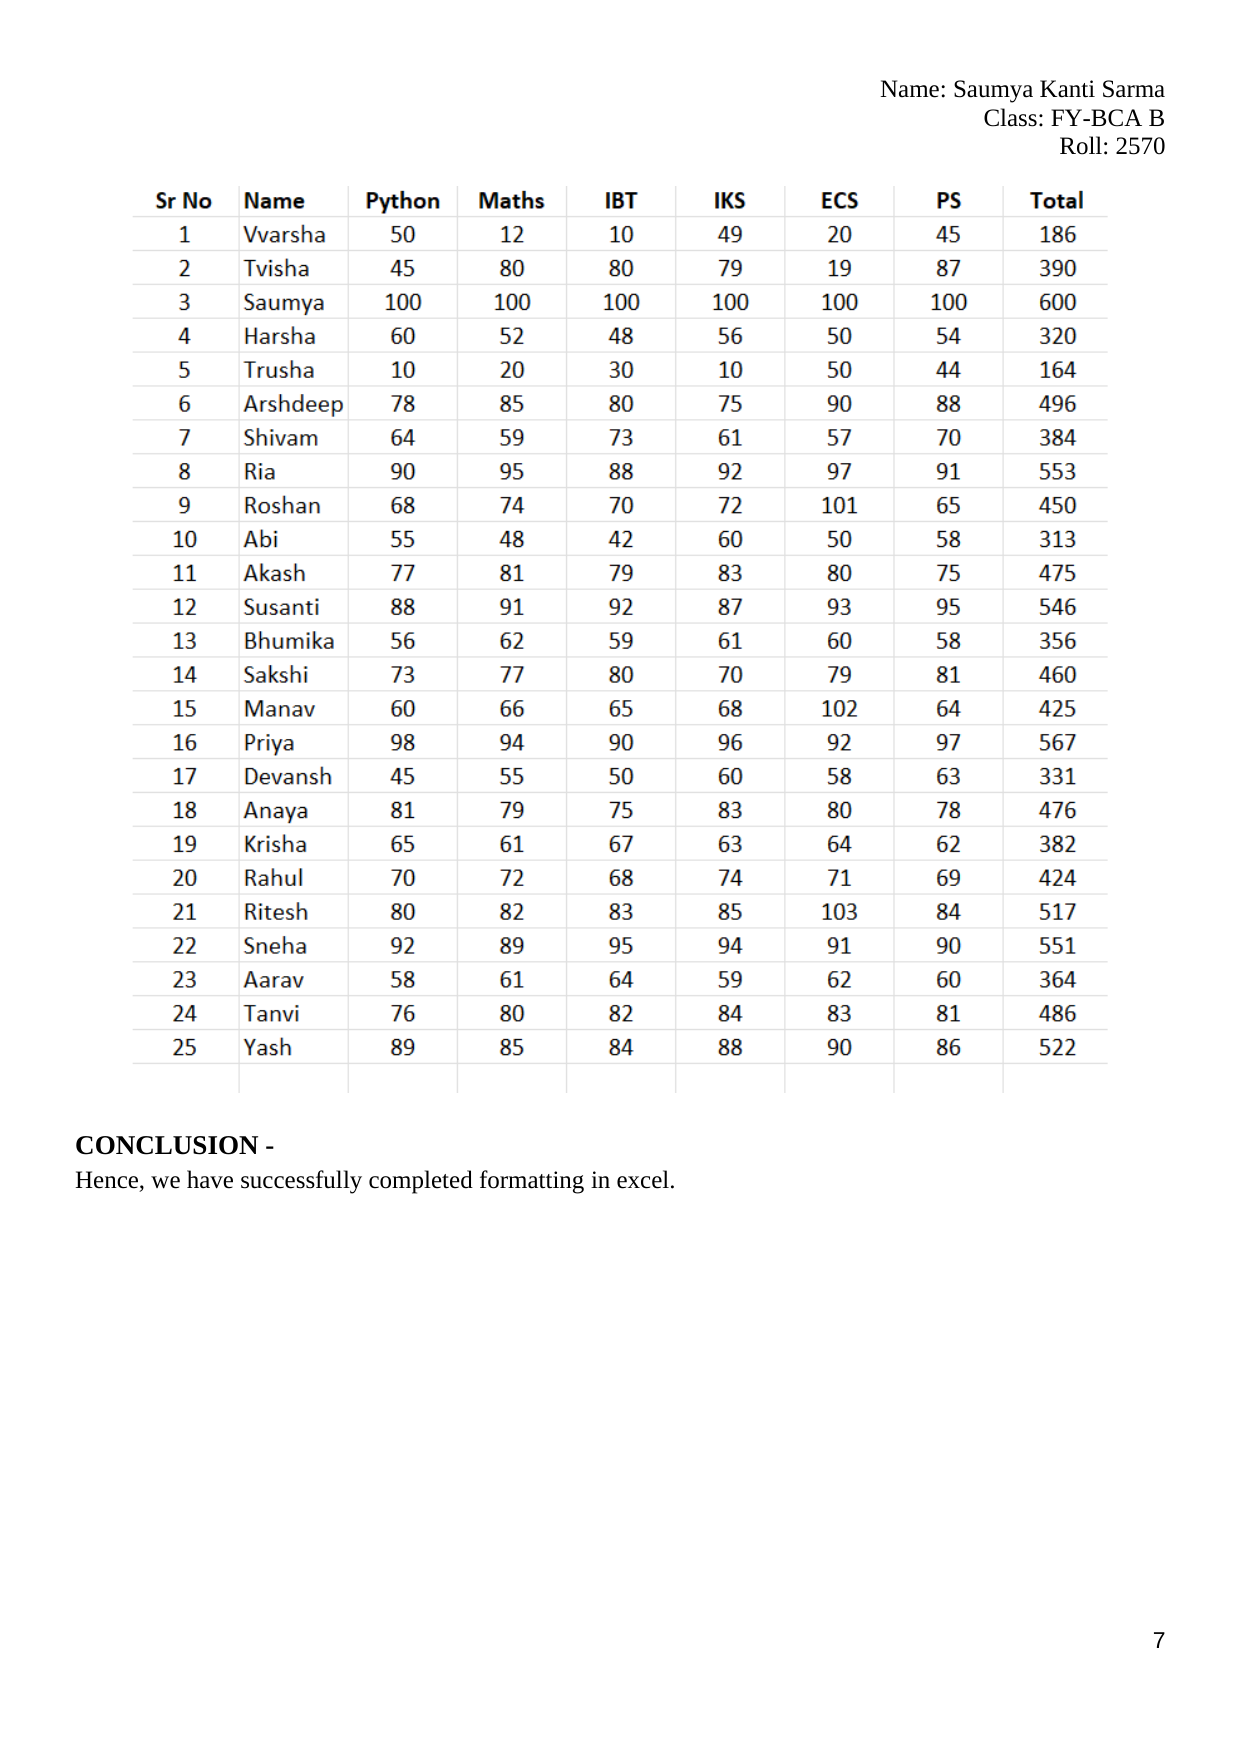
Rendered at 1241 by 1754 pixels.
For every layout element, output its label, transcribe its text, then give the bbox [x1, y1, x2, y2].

text Hence, we have successfully completed formatting in excel. [75, 1165, 1165, 1194]
picture [132, 186, 1108, 1093]
text CONCLUSION - [75, 1129, 1165, 1161]
